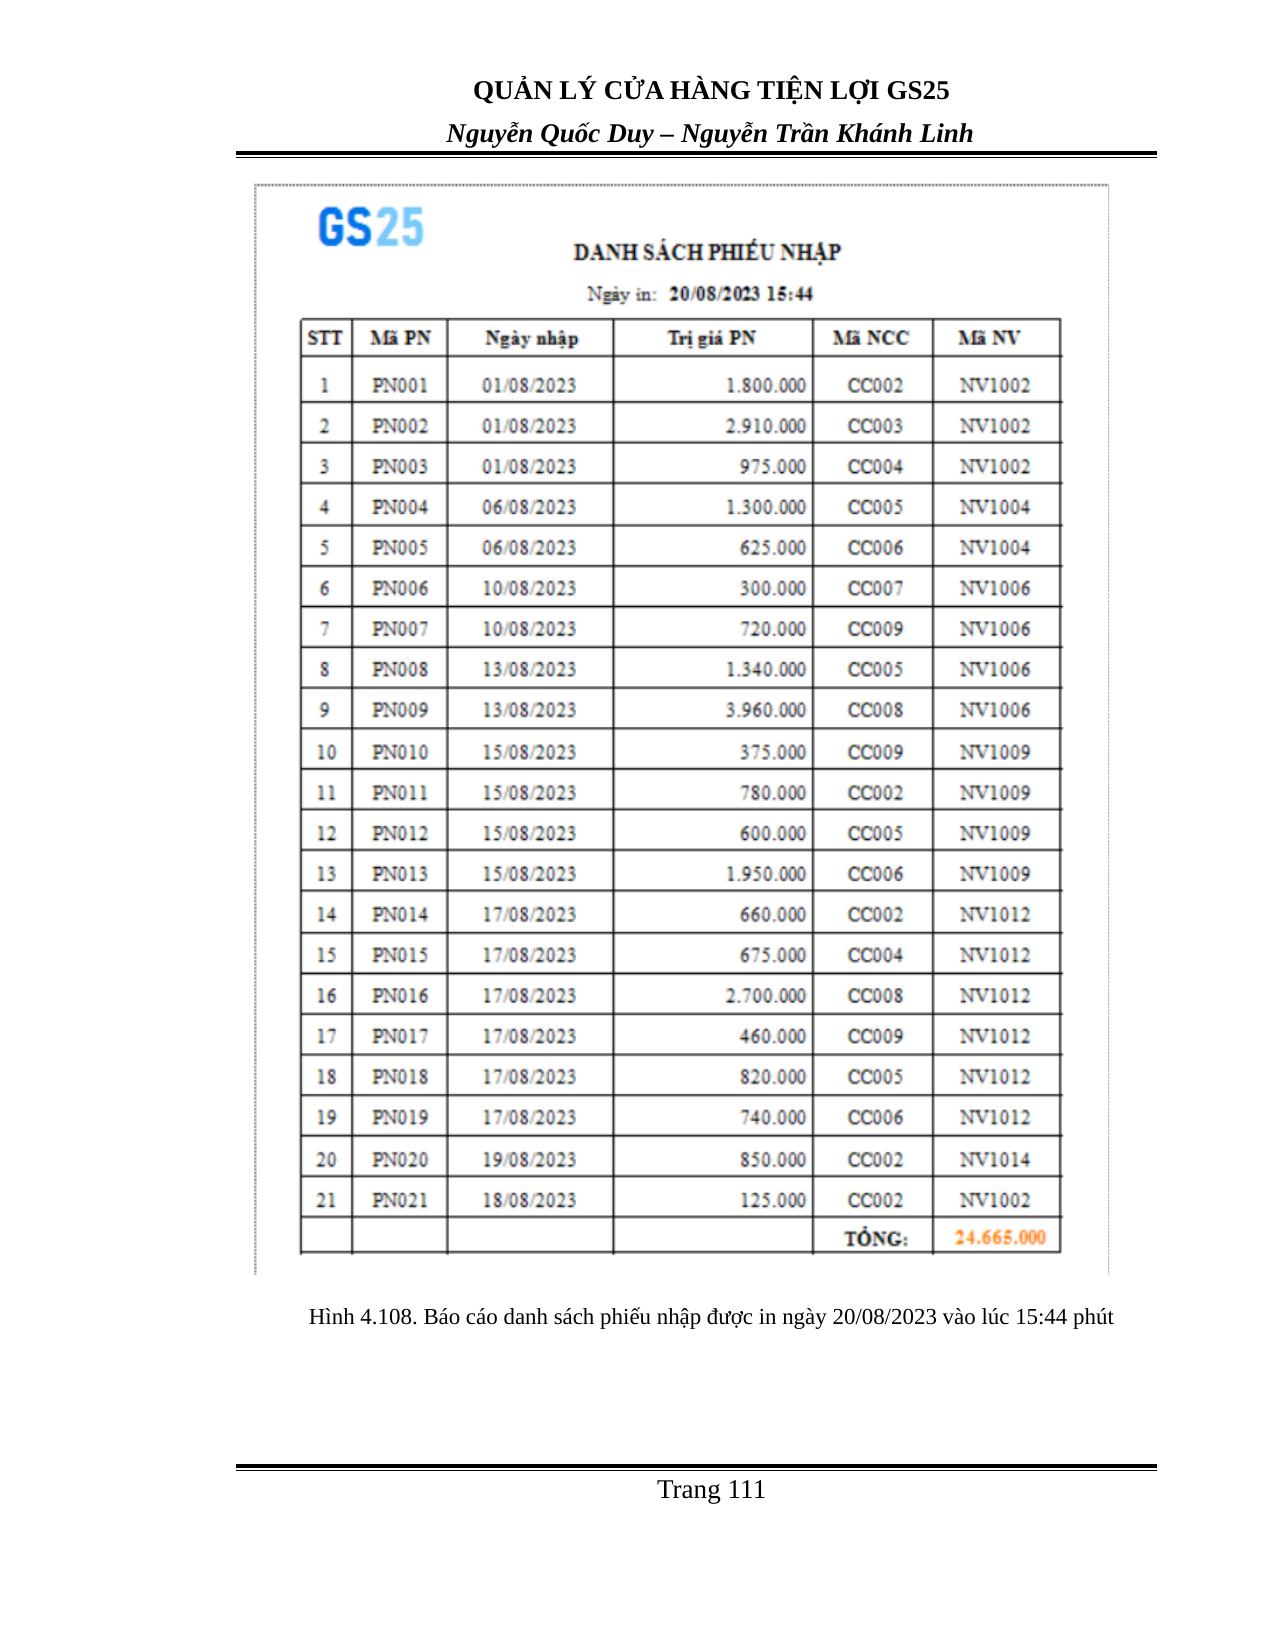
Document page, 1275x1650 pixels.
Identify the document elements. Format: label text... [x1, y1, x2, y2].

picture [254, 177, 1110, 1275]
